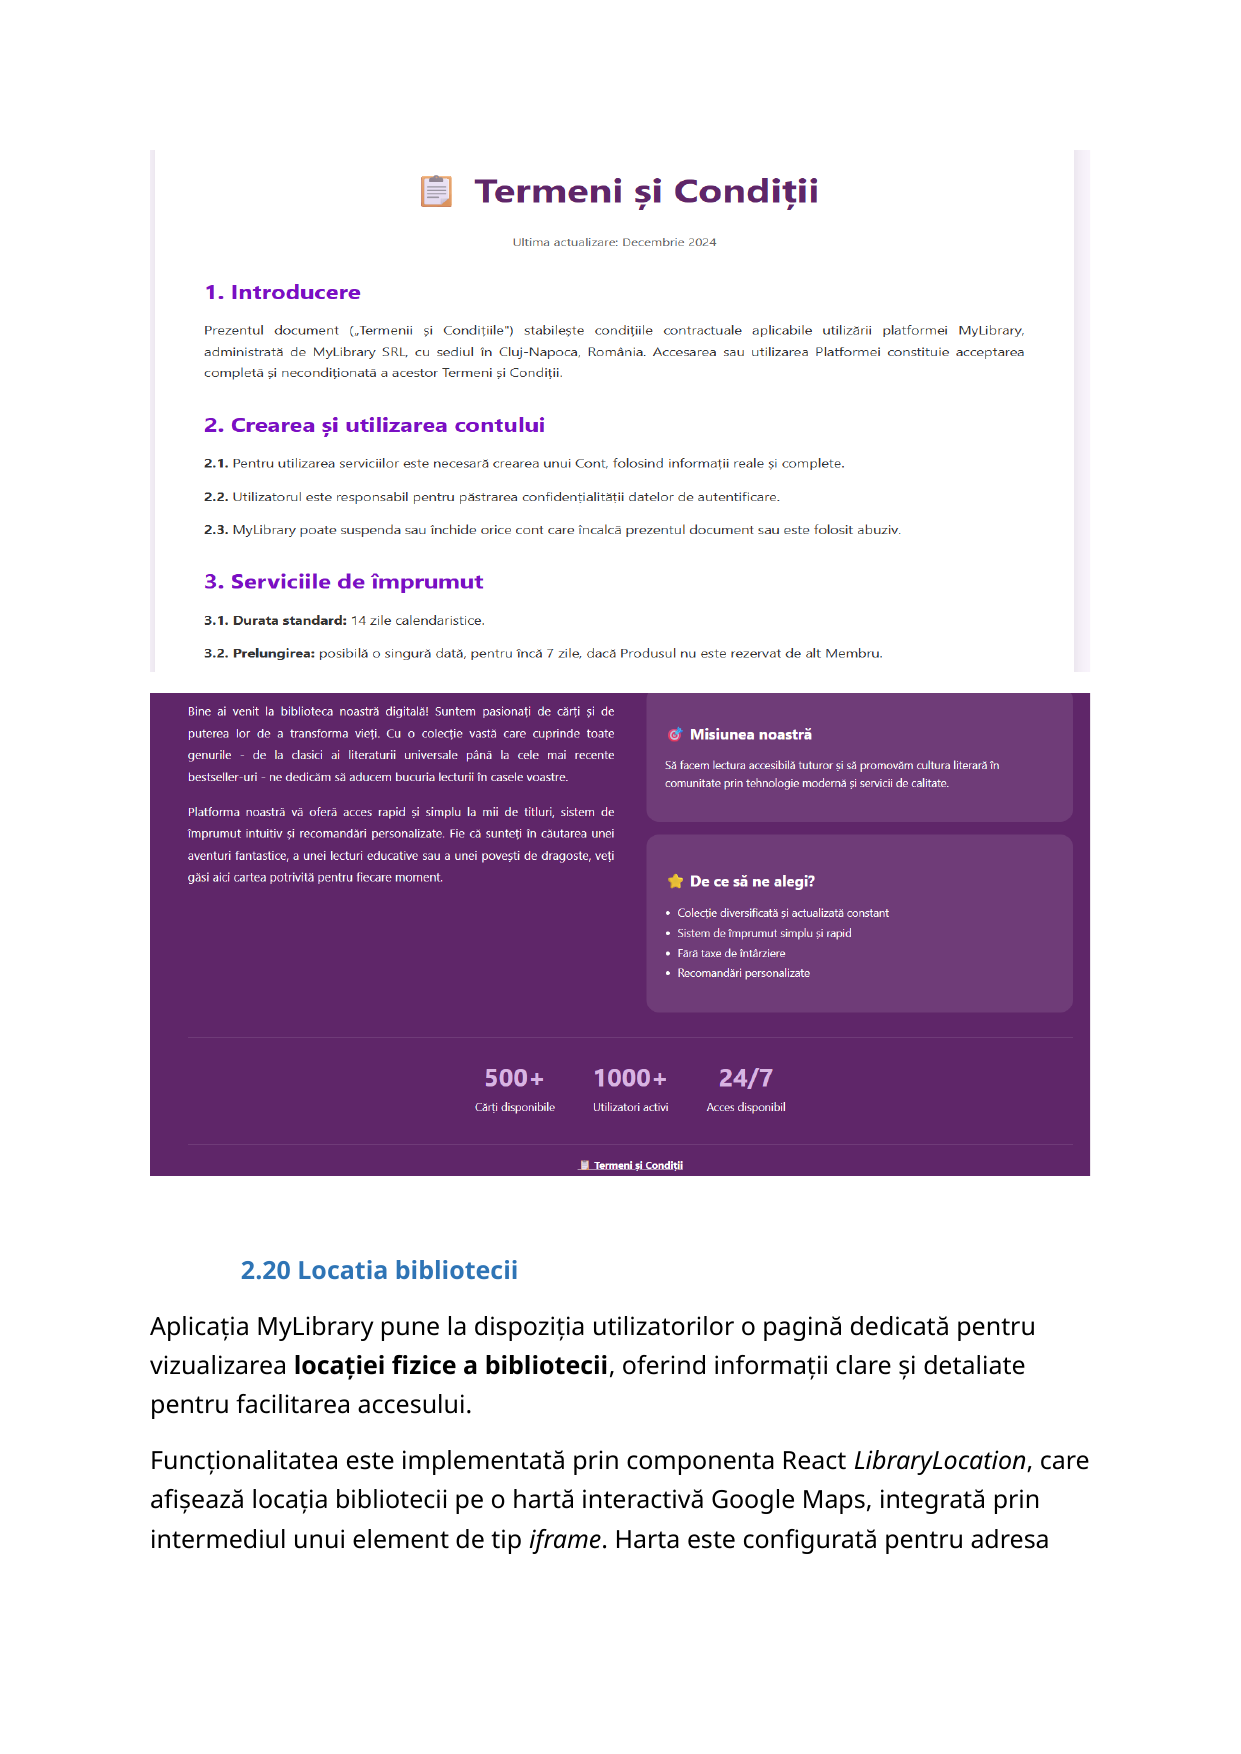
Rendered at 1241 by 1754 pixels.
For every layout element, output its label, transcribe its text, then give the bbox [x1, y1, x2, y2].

text Aplicația MyLibrary pune la dispoziția utilizatorilor o pagină dedicată pentru vizualizarea locației fizice a bibliotecii, oferind informații clare și detaliate pentru facilitarea accesului. [150, 1309, 1090, 1421]
picture [150, 150, 1091, 672]
picture [150, 693, 1091, 1176]
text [150, 1443, 1090, 1555]
text 2.20 Locatia bibliotecii [150, 1253, 1090, 1287]
